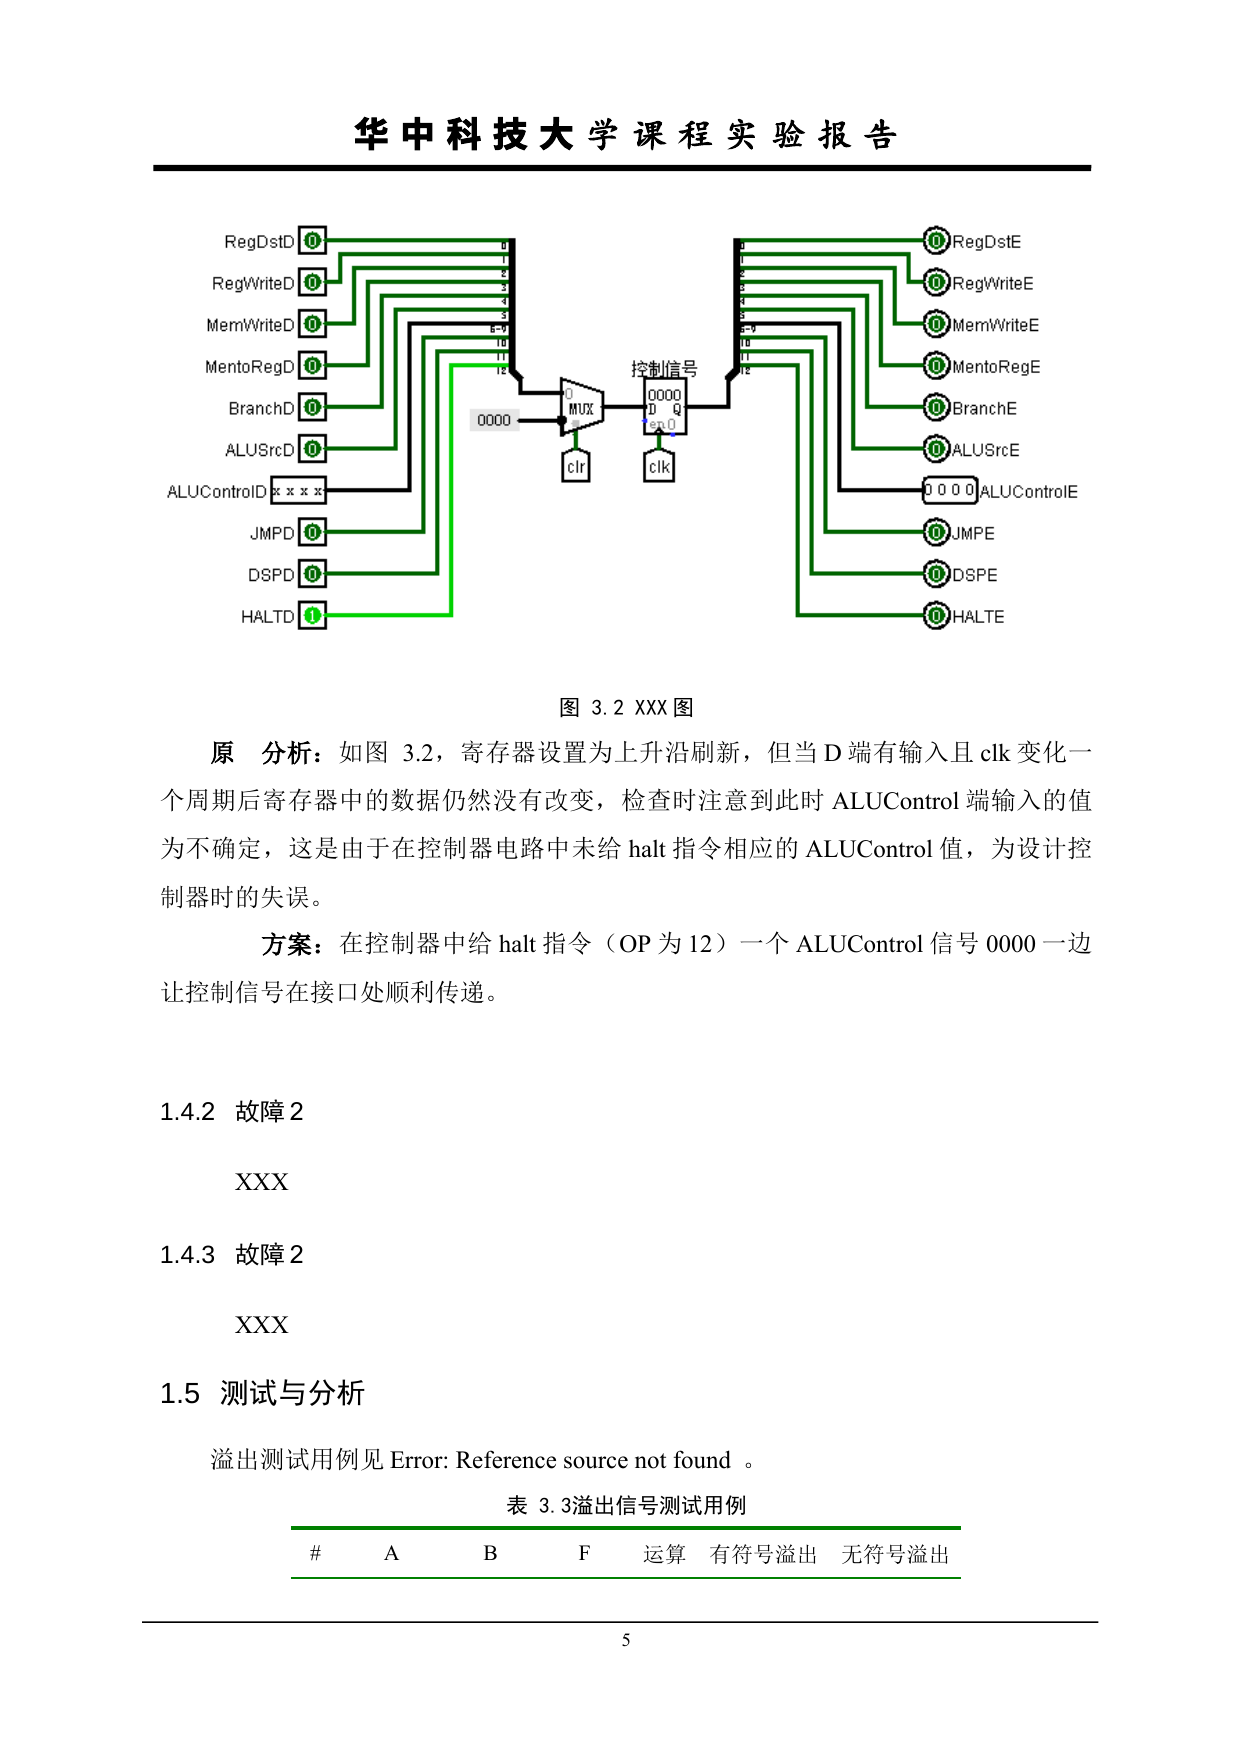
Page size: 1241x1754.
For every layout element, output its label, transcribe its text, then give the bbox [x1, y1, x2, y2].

text 表 3.3溢出信号测试用例 [159, 1492, 1093, 1517]
subtitle 故障2 [159, 1230, 1093, 1278]
table_header F [538, 1530, 631, 1577]
picture [165, 205, 1087, 648]
table_header 运算 [631, 1530, 698, 1577]
text 原因分析：如图 3.2，寄存器设置为上升沿刷新，但当D端有输入且clk变化一个周期后寄存器中的数据仍然没有改变，检查时注意到此时ALUControl端输入的值为不确定，这是由于在控制器电路中未给halt指令相应的ALUControl值，为设计控制器时的失误。 [159, 728, 1093, 919]
text 图 3.2 XXX图 [159, 693, 1093, 718]
table_header # [291, 1530, 340, 1577]
subtitle XXX [234, 1301, 1093, 1349]
table_header 无符号溢出 [830, 1530, 961, 1577]
subtitle 测试与分析 [159, 1374, 1093, 1409]
text 解决方案：在控制器中给halt指令（OP为12）一个ALUControl信号0000一边让控制信号在接口处顺利传递。 [159, 919, 1093, 1015]
subtitle XXX [234, 1158, 1093, 1206]
table_header 有符号溢出 [698, 1530, 829, 1577]
subtitle 故障2 [159, 1086, 1093, 1134]
table_header B [443, 1530, 537, 1577]
table_header A [340, 1530, 443, 1577]
